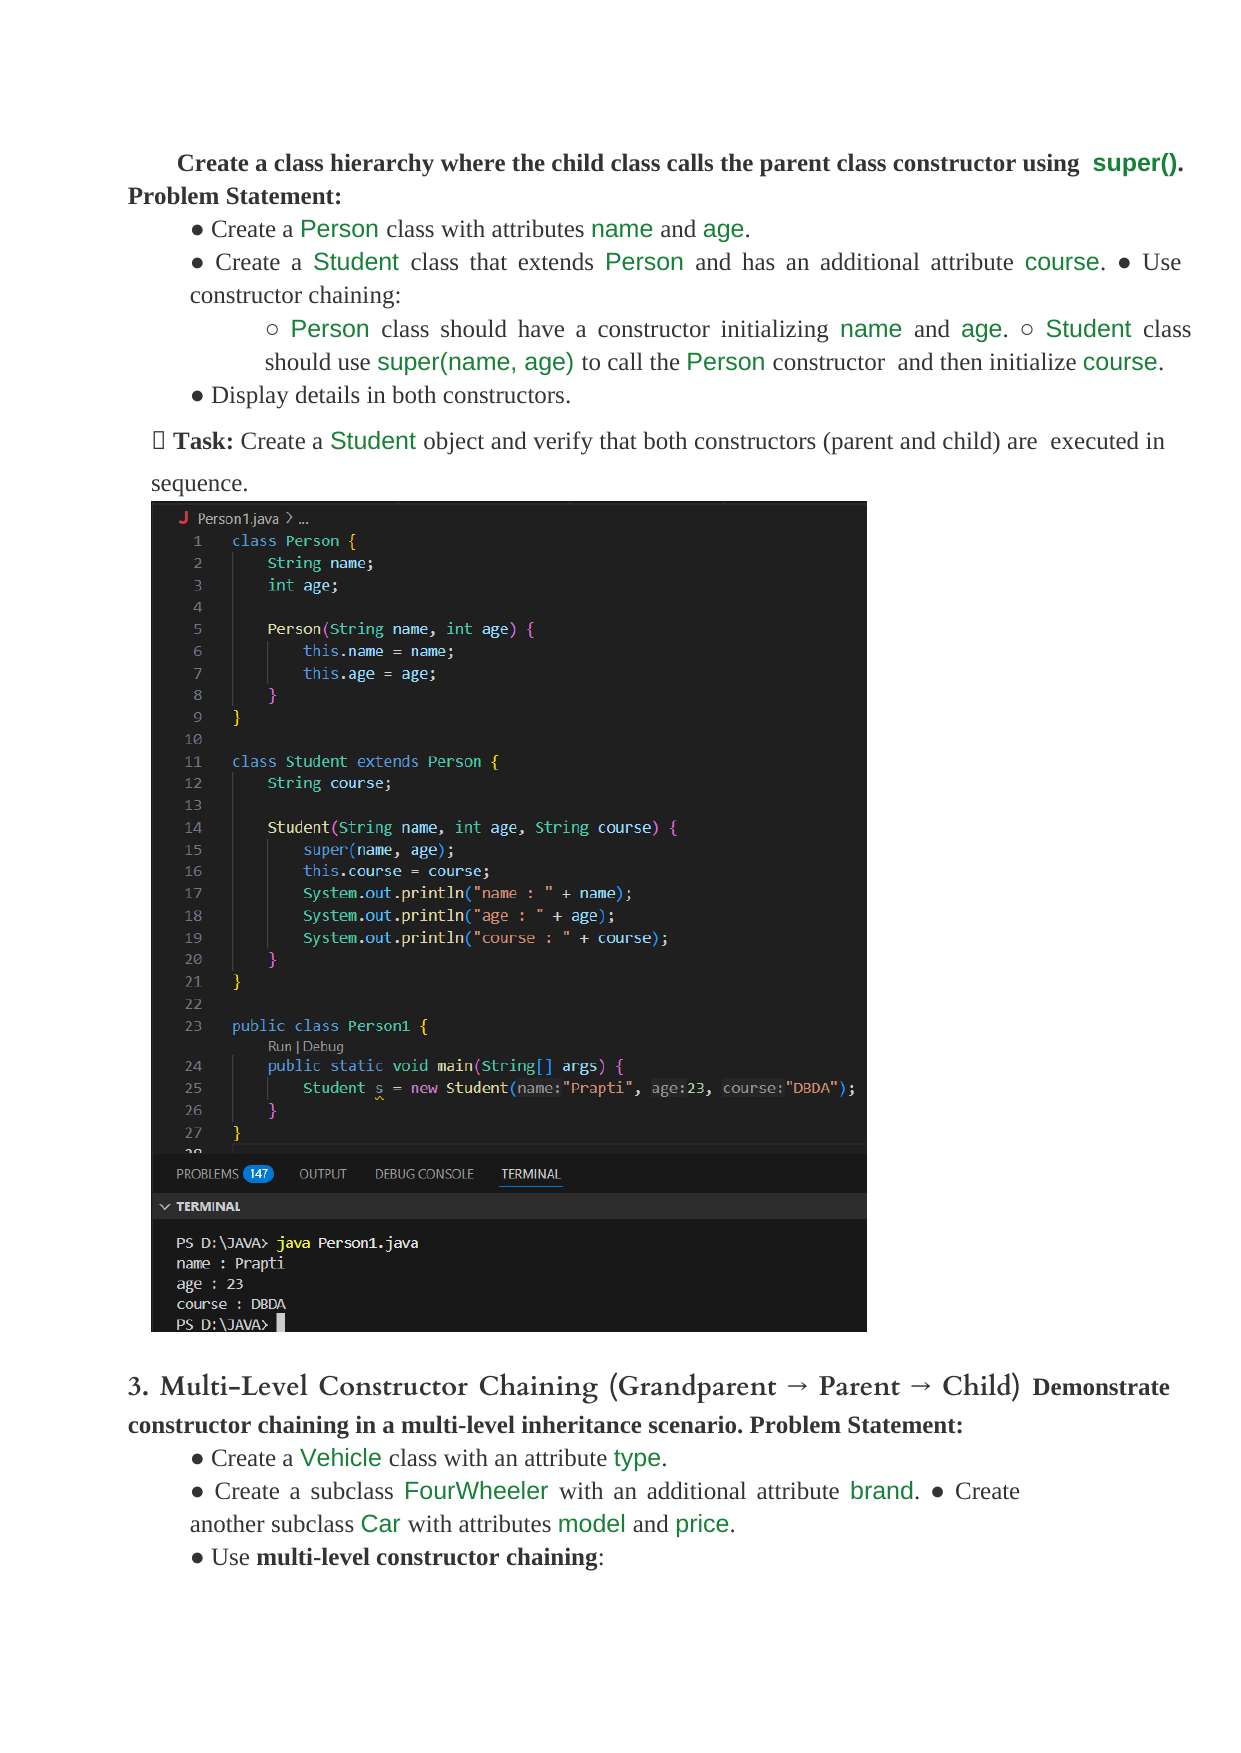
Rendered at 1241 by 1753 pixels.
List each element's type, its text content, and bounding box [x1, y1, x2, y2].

text ● Create a Student class that extends Person and has an additional attribute course. ● Use constructor chaining: [189, 247, 1181, 309]
text ✅ Task: Create a Student object and verify that both constructors (parent and child) are executed in sequence. [151, 413, 1166, 497]
text ● Create a subclass FourWheeler with an additional attribute brand. ● Create another subclass Car with attributes model and price. [189, 1476, 1020, 1538]
text ● Create a Person class with attributes name and age. [189, 214, 1237, 243]
text Problem Statement: [128, 181, 1237, 210]
text 3. Multi-Level Constructor Chaining (Grandparent → Parent → Child) Demonstrate constructor chaining in a multi-level inheritance scenario. Problem Statement: [128, 1369, 1170, 1439]
text ● Use multi-level constructor chaining: [189, 1542, 1237, 1571]
text ○ Person class should have a constructor initializing name and age. ○ Student class should use super(name, age) to call the Person constructor and then initialize course. [264, 313, 1192, 376]
text Create a class hierarchy where the child class calls the parent class constructor using super(). [151, 148, 1204, 177]
text ● Create a Vehicle class with an attribute type. [189, 1443, 1237, 1472]
picture [151, 501, 867, 1332]
text ● Display details in both constructors. [189, 380, 1237, 408]
